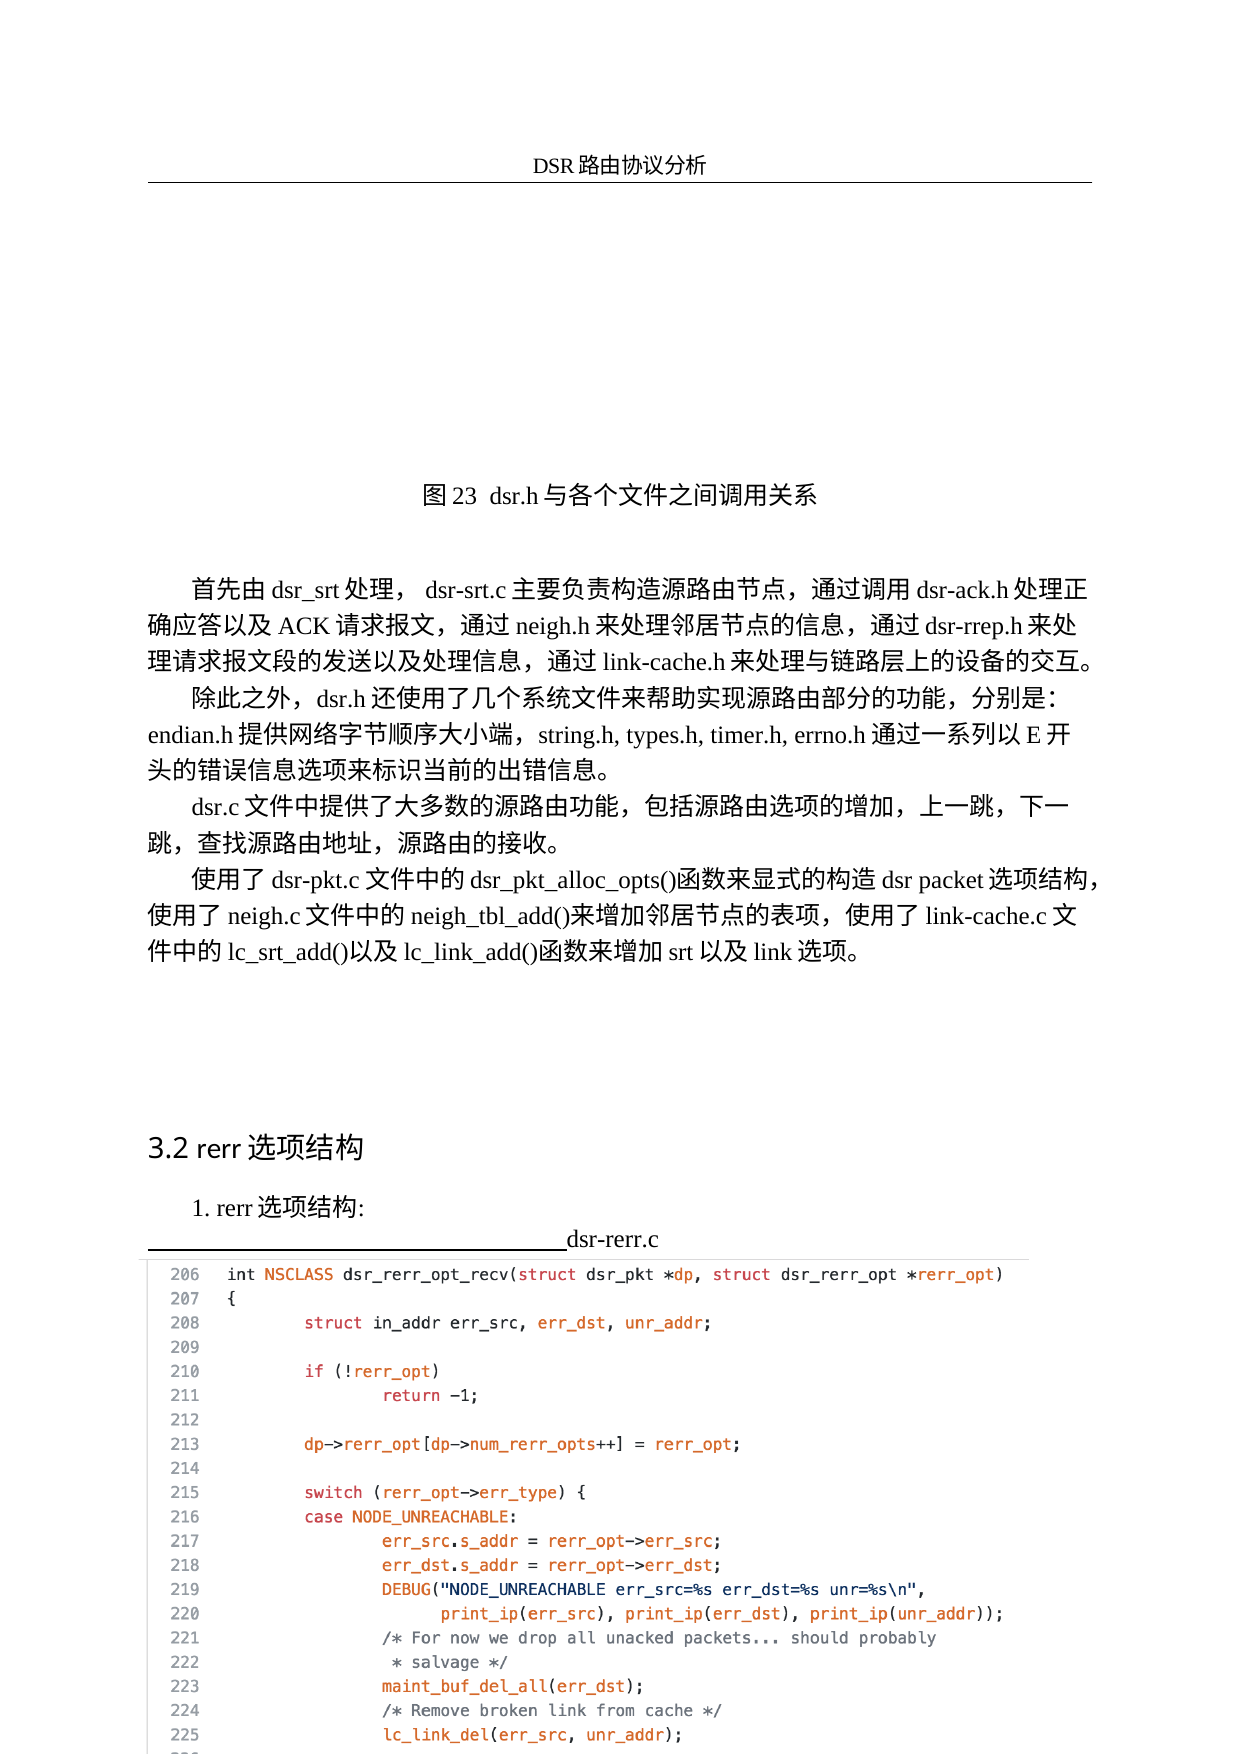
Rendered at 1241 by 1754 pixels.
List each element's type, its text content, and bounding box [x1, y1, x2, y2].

text 使用了dsr-pkt.c文件中的dsr_pkt_alloc_opts()函数来显式的构造dsr packet选项结构，使用了neigh.c文件中的neigh_tbl_add()来增加邻居节点的表项，使用了link-cache.c文件中的lc_srt_add()以及lc_link_add()函数来增加srt以及link选项。 [148, 859, 1092, 968]
text dsr-rerr.c [148, 1224, 1092, 1253]
text 首先由dsr_srt处理， dsr-srt.c主要负责构造源路由节点，通过调用dsr-ack.h处理正确应答以及ACK请求报文，通过neigh.h来处理邻居节点的信息，通过dsr-rrep.h来处理请求报文段的发送以及处理信息，通过link-cache.h来处理与链路层上的设备的交互。 [148, 569, 1092, 678]
text dsr.c文件中提供了大多数的源路由功能，包括源路由选项的增加，上一跳，下一跳，查找源路由地址，源路由的接收。 [148, 787, 1092, 859]
picture [138, 1257, 1029, 1754]
subtitle 3.2 rerr选项结构 [148, 1124, 1092, 1167]
text 除此之外，dsr.h还使用了几个系统文件来帮助实现源路由部分的功能，分别是：endian.h提供网络字节顺序大小端，string.h, types.h, timer.h, errno.h通过一系列以E开头的错误信息选项来标识当前的出错信息。 [148, 678, 1092, 787]
text 1. rerr选项结构: [148, 1188, 1092, 1224]
text 图23 dsr.h与各个文件之间调用关系 [148, 476, 1092, 512]
